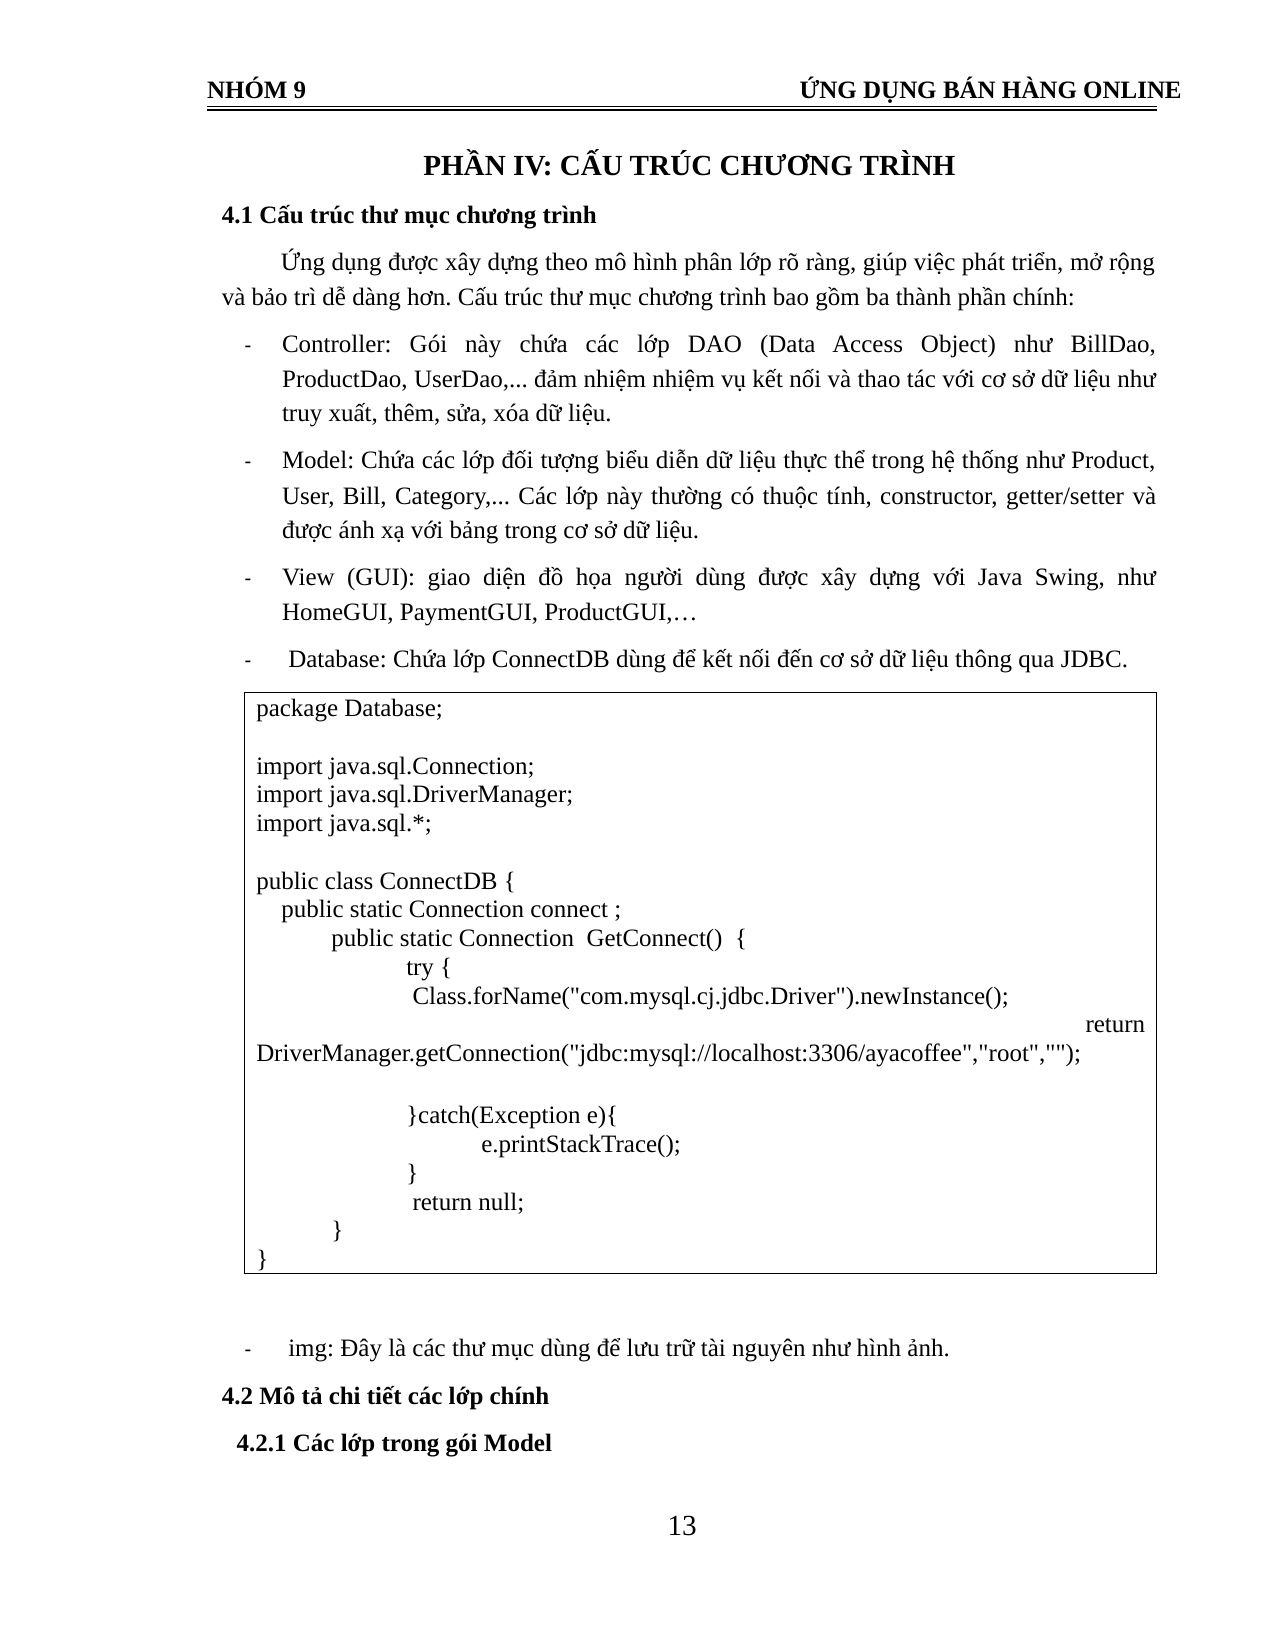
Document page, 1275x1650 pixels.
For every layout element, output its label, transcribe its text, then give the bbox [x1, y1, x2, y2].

text Ứng dụng được xây dựng theo mô hình phân lớp rõ ràng, giúp việc phát triển, mở rộng và bảo trì dễ dàng hơn. Cấu trúc thư mục chương trình bao gồm ba thành phần chính: [222, 247, 1157, 311]
table_header package Database; import java.sql.Connection; import java.sql.DriverManager; import java.sql.*; public class ConnectDB { public static Connection connect ; public static Connection GetConnect() { try { Class.forName("com.mysql.cj.jdbc.Driver").newInstance(); return DriverManager.getConnection("jdbc:mysql://localhost:3306/ayacoffee","root",""); }catch(Exception e){ e.printStackTrace(); } return null; } } [245, 693, 1156, 1273]
text 4.2.1 Các lớp trong gói Model [222, 1428, 1157, 1457]
text 4.1 Cấu trúc thư mục chương trình [222, 200, 1157, 229]
list Model: Chứa các lớp đối tượng biểu diễn dữ liệu thực thể trong hệ thống như Product, User, Bill, Category,... Các lớp này thường có thuộc tính, constructor, getter/setter và được ánh xạ với bảng trong cơ sở dữ liệu. [244, 446, 1157, 544]
list img: Đây là các thư mục dùng để lưu trữ tài nguyên như hình ảnh. [244, 1333, 1157, 1363]
text PHẦN IV: CẤU TRÚC CHƯƠNG TRÌNH [222, 148, 1157, 181]
text 4.2 Mô tả chi tiết các lớp chính [222, 1381, 1157, 1410]
list Database: Chứa lớp ConnectDB dùng để kết nối đến cơ sở dữ liệu thông qua JDBC. [244, 644, 1157, 674]
list View (GUI): giao diện đồ họa người dùng được xây dựng với Java Swing, như HomeGUI, PaymentGUI, ProductGUI,… [244, 562, 1157, 626]
list Controller: Gói này chứa các lớp DAO (Data Access Object) như BillDao, ProductDao, UserDao,... đảm nhiệm nhiệm vụ kết nối và thao tác với cơ sở dữ liệu như truy xuất, thêm, sửa, xóa dữ liệu. [244, 329, 1157, 427]
